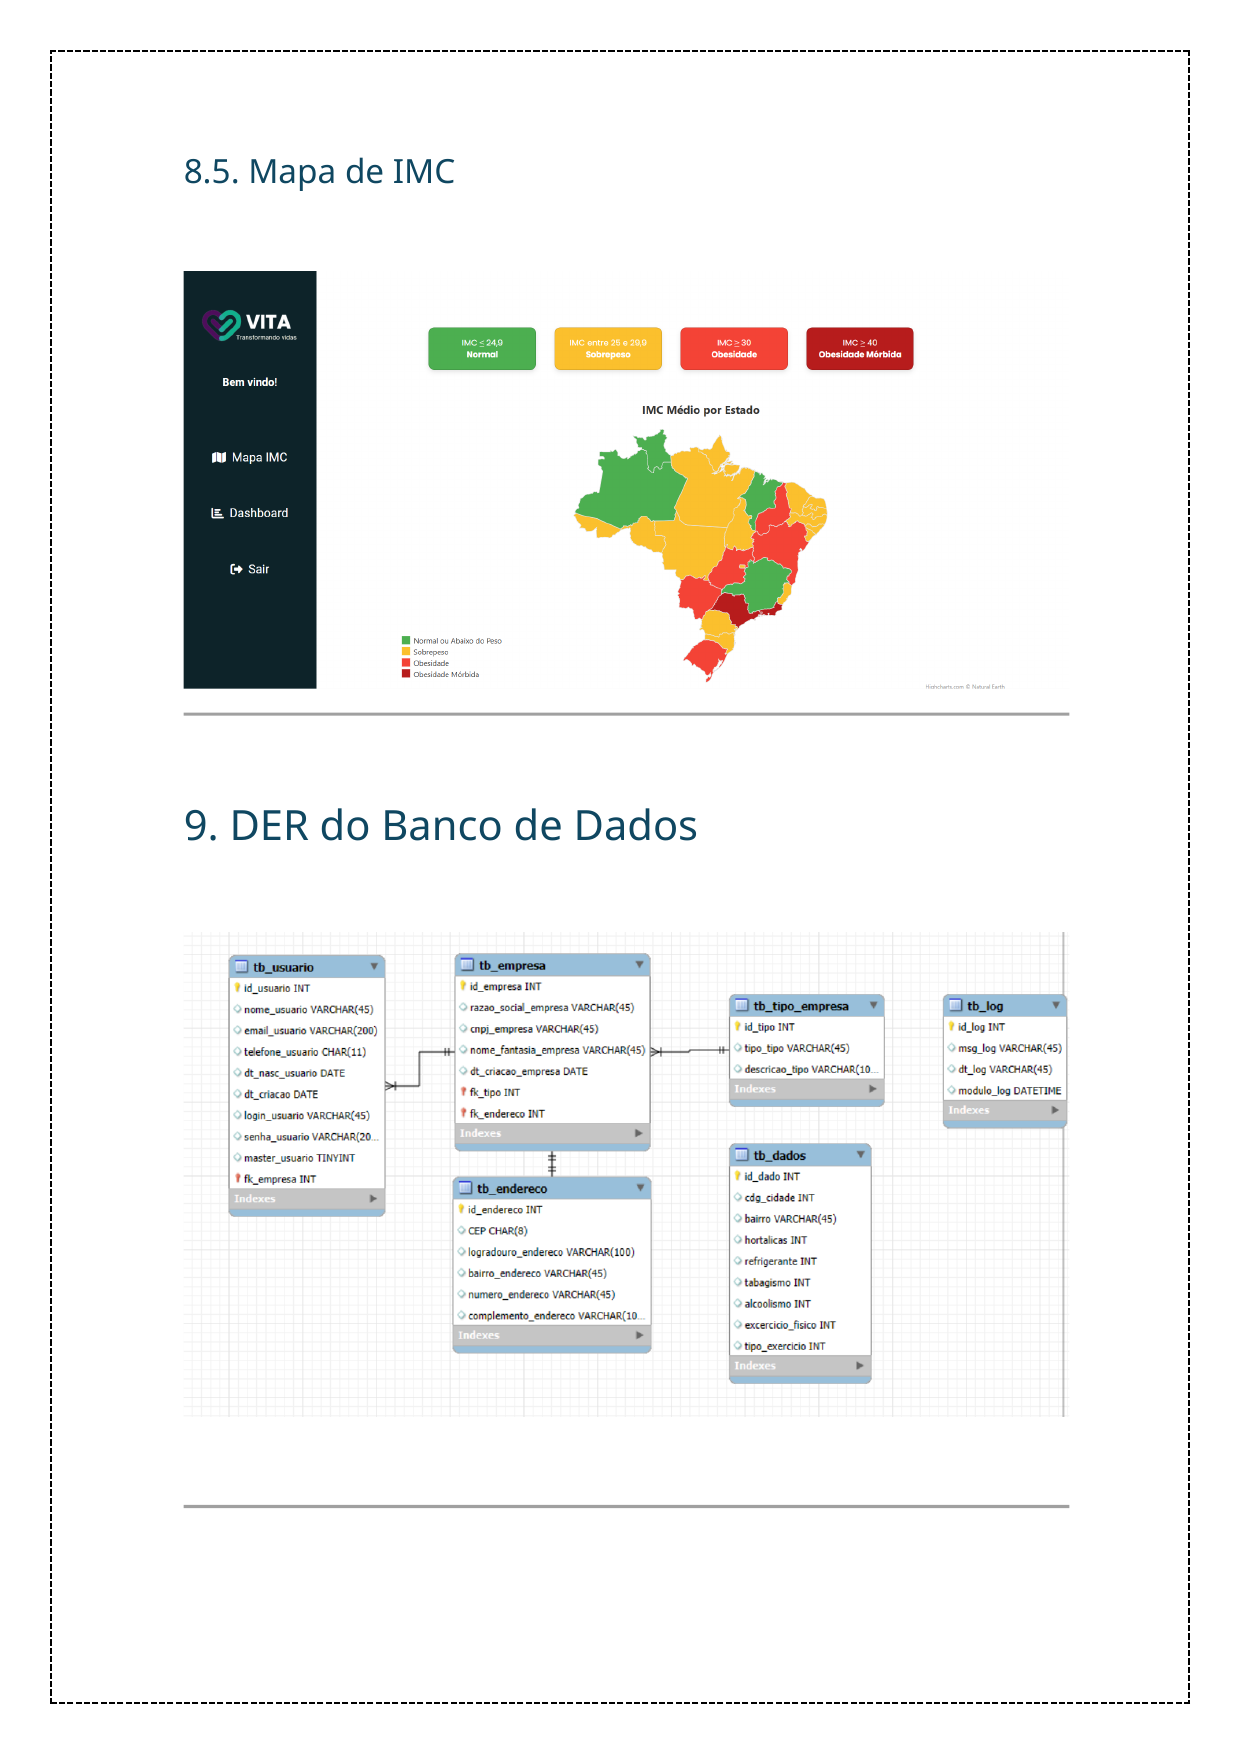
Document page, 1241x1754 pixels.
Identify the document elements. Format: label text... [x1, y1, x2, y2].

picture [183, 932, 1070, 1417]
subtitle 9. DER do Banco de Dados [183, 796, 1063, 853]
picture [183, 271, 1070, 689]
subtitle 8.5. Mapa de IMC [183, 148, 1063, 193]
